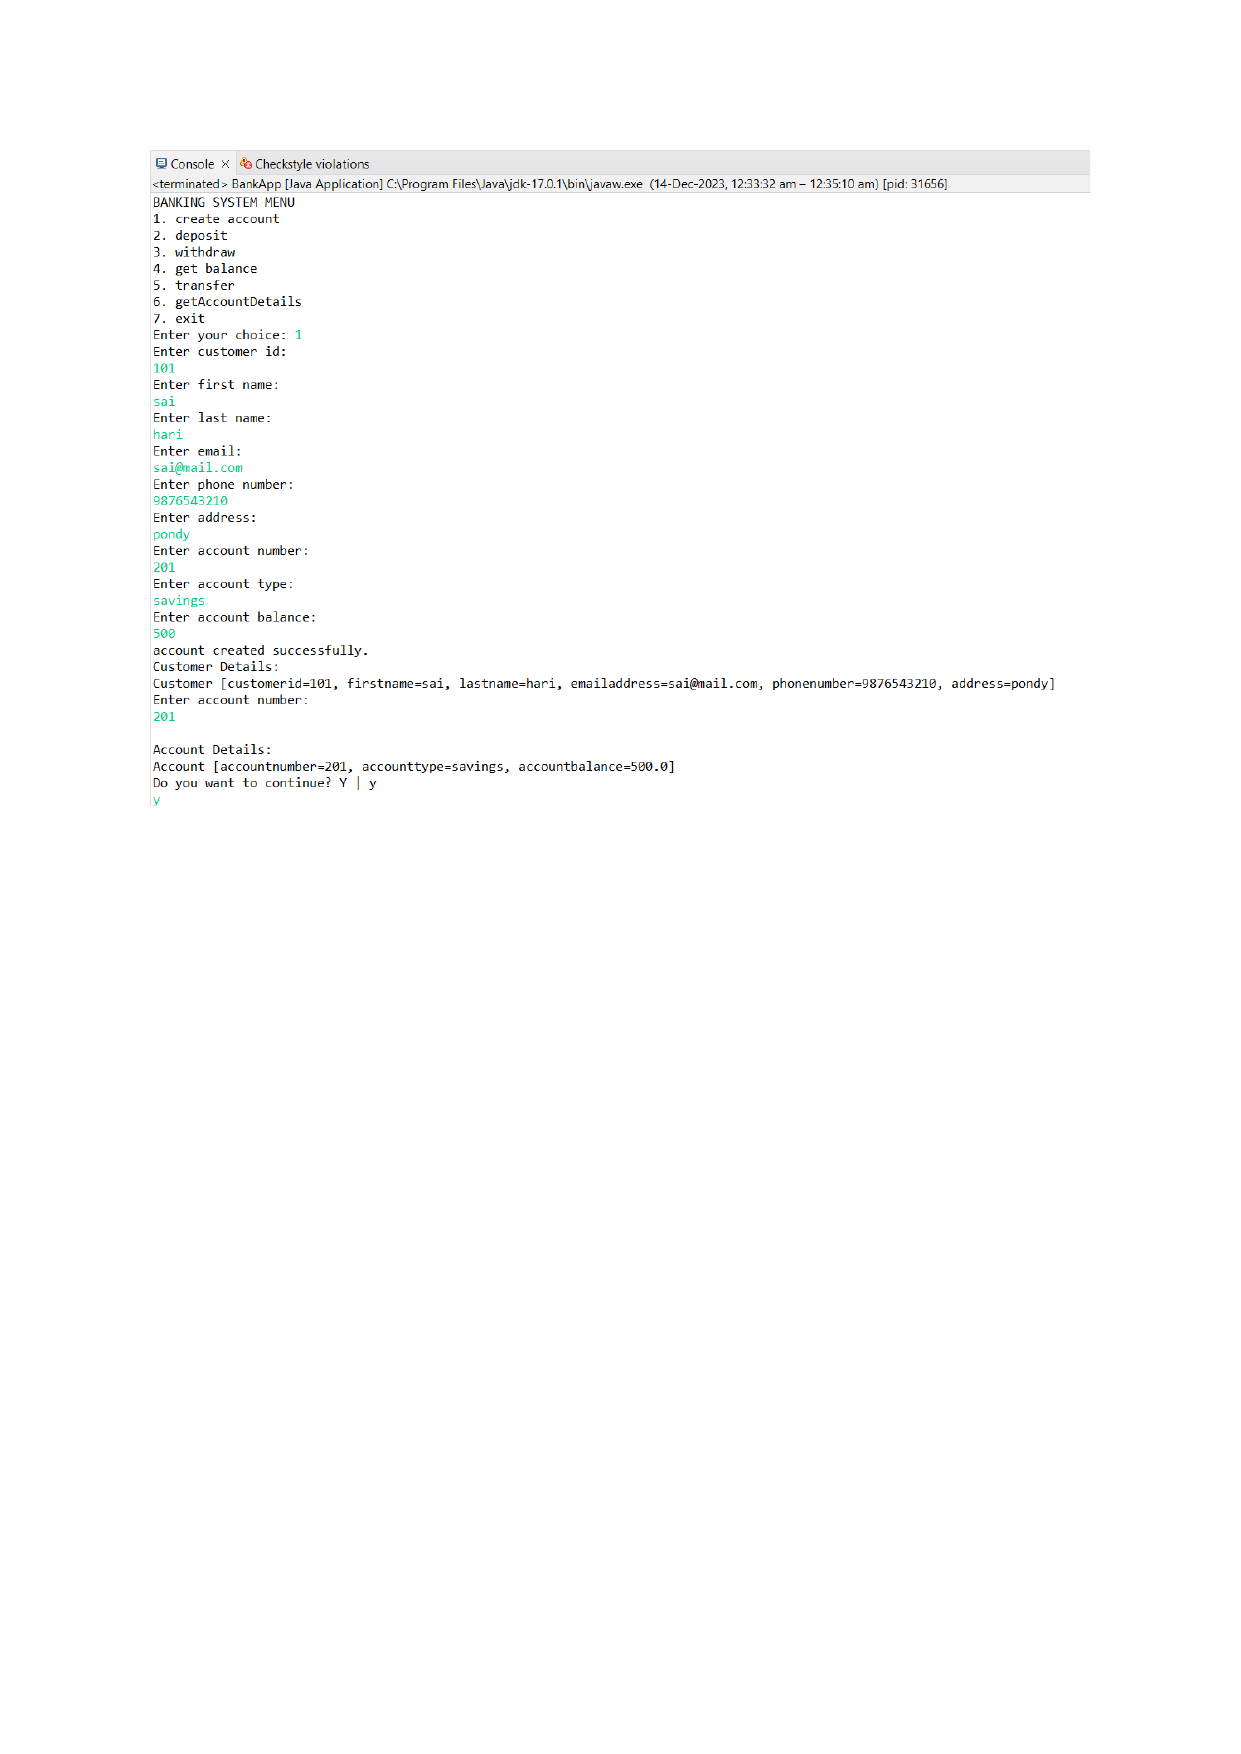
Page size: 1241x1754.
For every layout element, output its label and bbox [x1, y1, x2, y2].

picture [150, 150, 1091, 806]
